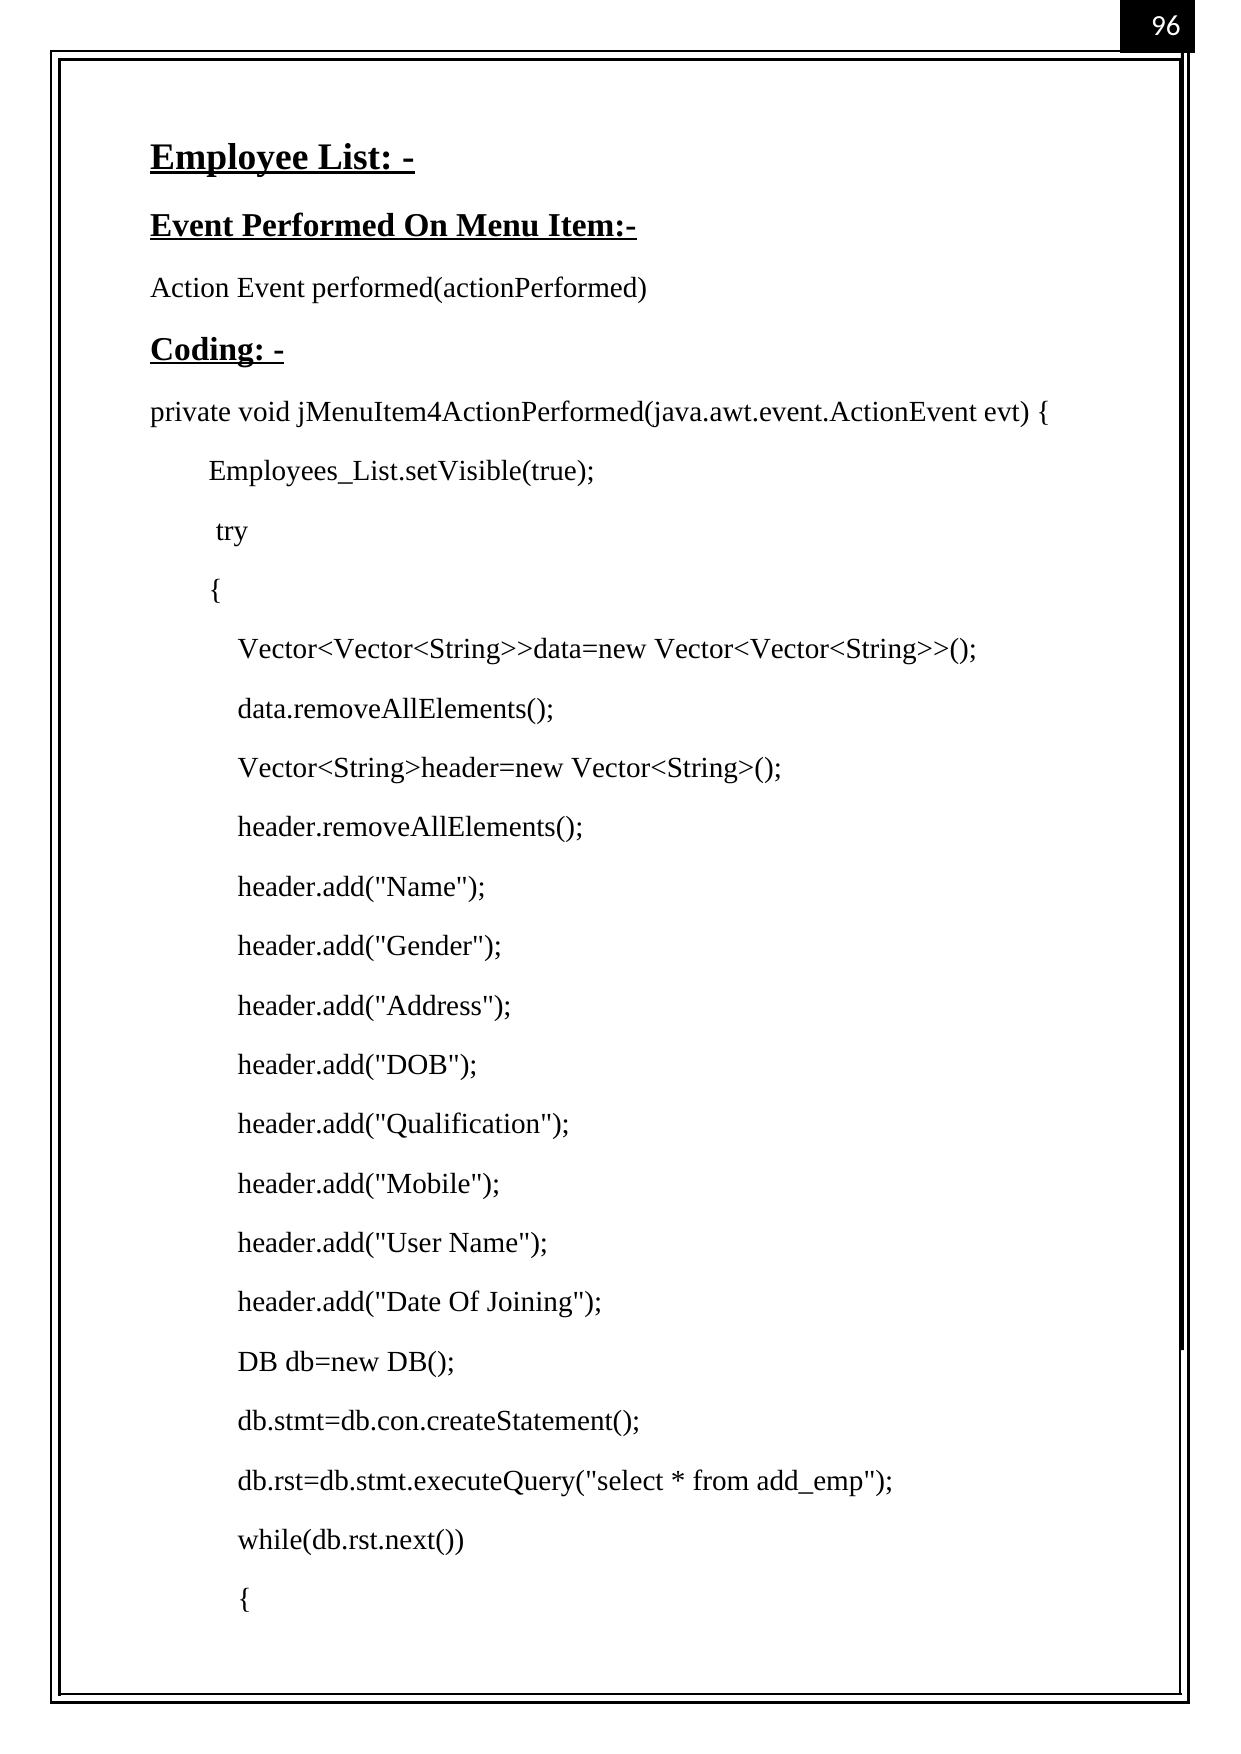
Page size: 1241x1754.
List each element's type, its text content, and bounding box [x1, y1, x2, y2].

text header.add("Qualification"); [150, 1106, 1090, 1140]
text private void jMenuItem4ActionPerformed(java.awt.event.ActionEvent evt) { [150, 394, 1090, 427]
text Event Performed On Menu Item:- [150, 205, 1090, 243]
text header.add("User Name"); [150, 1225, 1090, 1259]
text header.add("Name"); [150, 869, 1090, 902]
text db.stmt=db.con.createStatement(); [150, 1403, 1090, 1437]
text Vector<String>header=new Vector<String>(); [150, 750, 1090, 784]
text { [150, 1581, 1090, 1615]
text header.removeAllElements(); [150, 809, 1090, 843]
text DB db=new DB(); [150, 1344, 1090, 1377]
text Vector<Vector<String>>data=new Vector<Vector<String>>(); [150, 631, 1090, 665]
text Employee List: - [150, 134, 1090, 177]
text header.add("Date Of Joining"); [150, 1284, 1090, 1318]
text header.add("Mobile"); [150, 1166, 1090, 1199]
text data.removeAllElements(); [150, 691, 1090, 724]
text Action Event performed(actionPerformed) [150, 270, 1090, 303]
text header.add("DOB"); [150, 1047, 1090, 1081]
text try [150, 513, 1090, 546]
text header.add("Address"); [150, 988, 1090, 1021]
text header.add("Gender"); [150, 928, 1090, 962]
text Employees_List.setVisible(true); [150, 453, 1090, 487]
text while(db.rst.next()) [150, 1522, 1090, 1556]
text { [150, 572, 1090, 606]
text Coding: - [150, 329, 1090, 367]
text db.rst=db.stmt.executeQuery("select * from add_emp"); [150, 1463, 1090, 1496]
